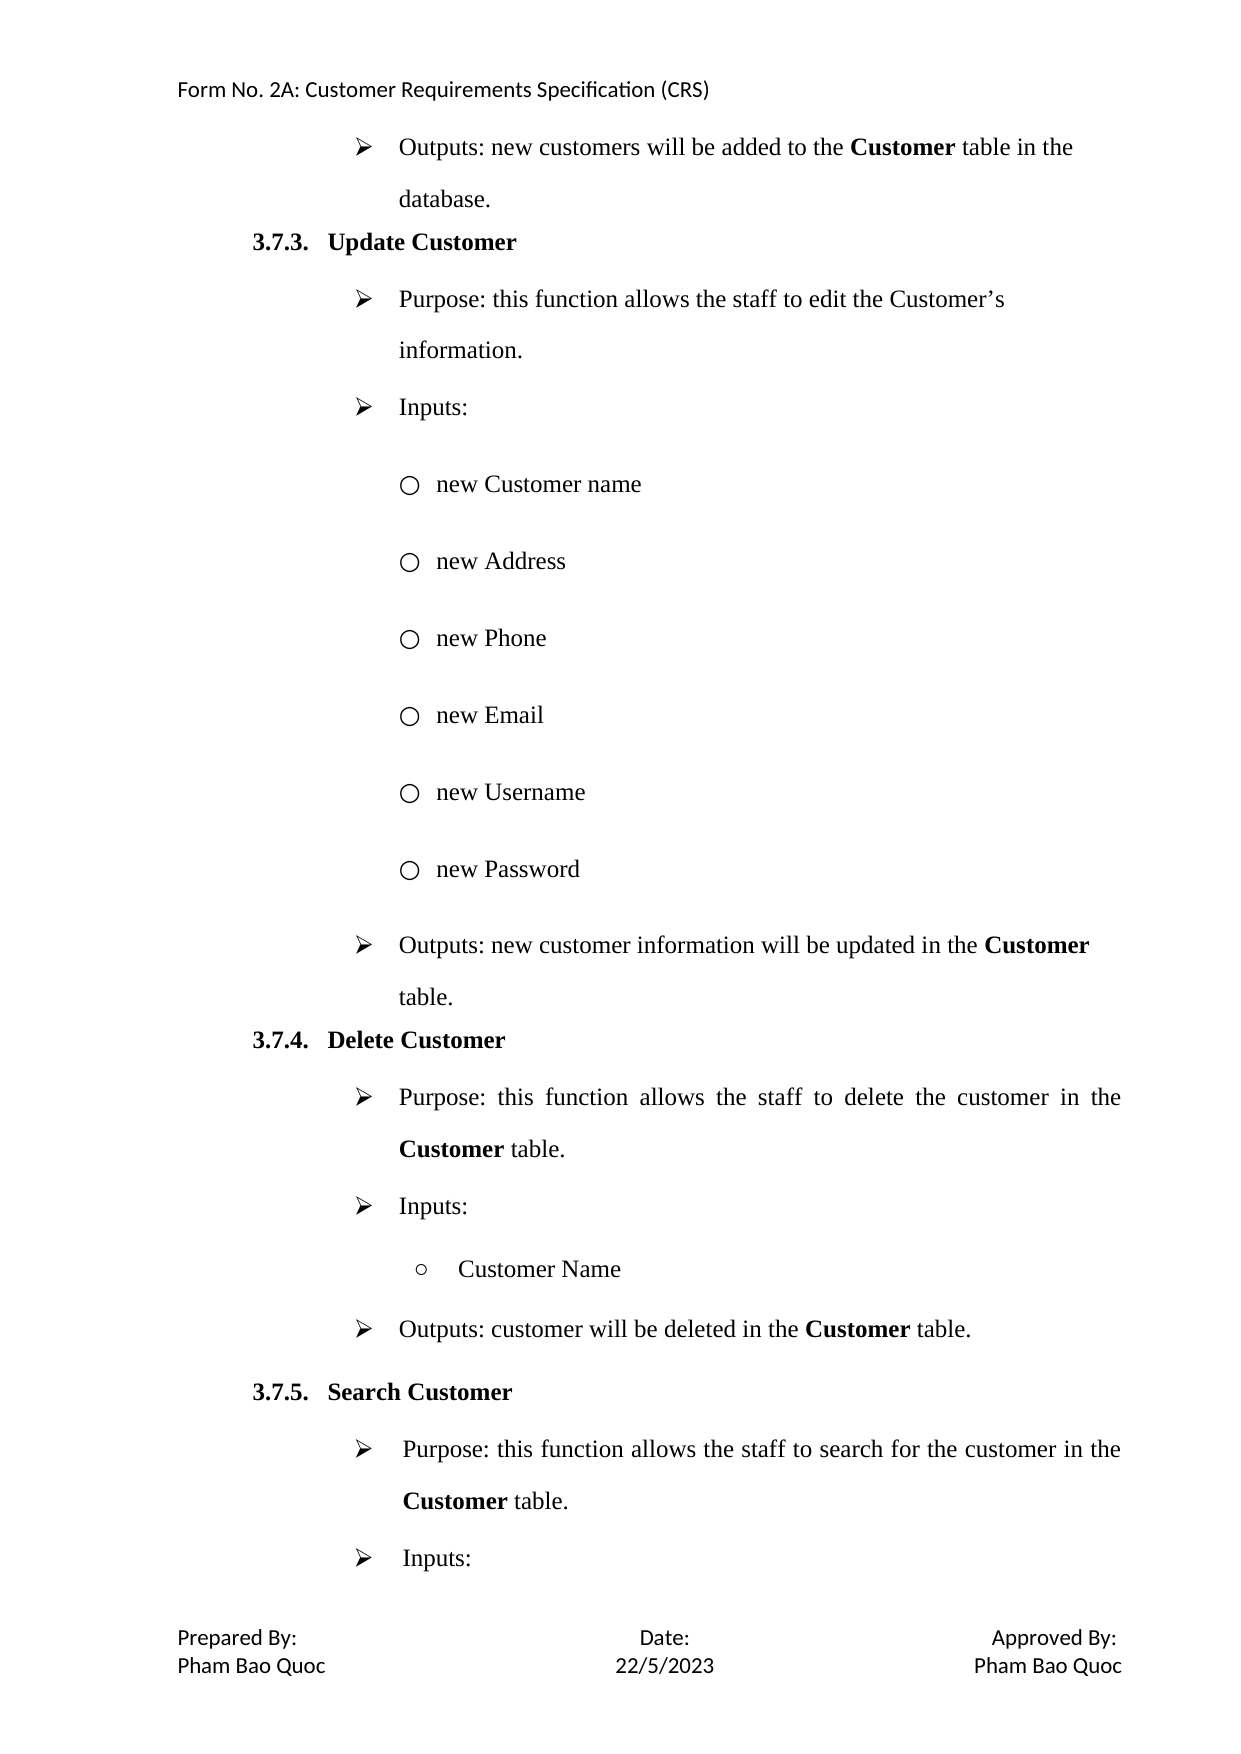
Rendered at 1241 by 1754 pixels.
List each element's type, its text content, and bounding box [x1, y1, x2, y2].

list Inputs: [354, 379, 1122, 430]
list new Phone [399, 609, 1122, 661]
list Inputs: [354, 1177, 1122, 1229]
list Customer Name [413, 1254, 1122, 1285]
list Outputs: customer will be deleted in the Customer table. [354, 1301, 1122, 1352]
list Purpose: this function allows the staff to edit the Customer’s information. [354, 270, 1122, 364]
list Search Customer [252, 1377, 1122, 1406]
list Delete Customer [252, 1026, 1122, 1054]
list new Address [399, 532, 1122, 584]
list Outputs: new customers will be added to the Customer table in the database. [354, 118, 1122, 212]
list new Password [399, 840, 1122, 891]
list new Customer name [399, 456, 1122, 507]
list Purpose: this function allows the staff to search for the customer in the Customer table. [354, 1421, 1122, 1515]
list new Email [399, 686, 1122, 737]
list Outputs: new customer information will be updated in the Customer table. [354, 917, 1122, 1011]
list new Username [399, 763, 1122, 814]
list Purpose: this function allows the staff to delete the customer in the Customer table. [354, 1069, 1122, 1163]
list Inputs: [354, 1529, 1122, 1581]
list Update Customer [252, 227, 1122, 256]
